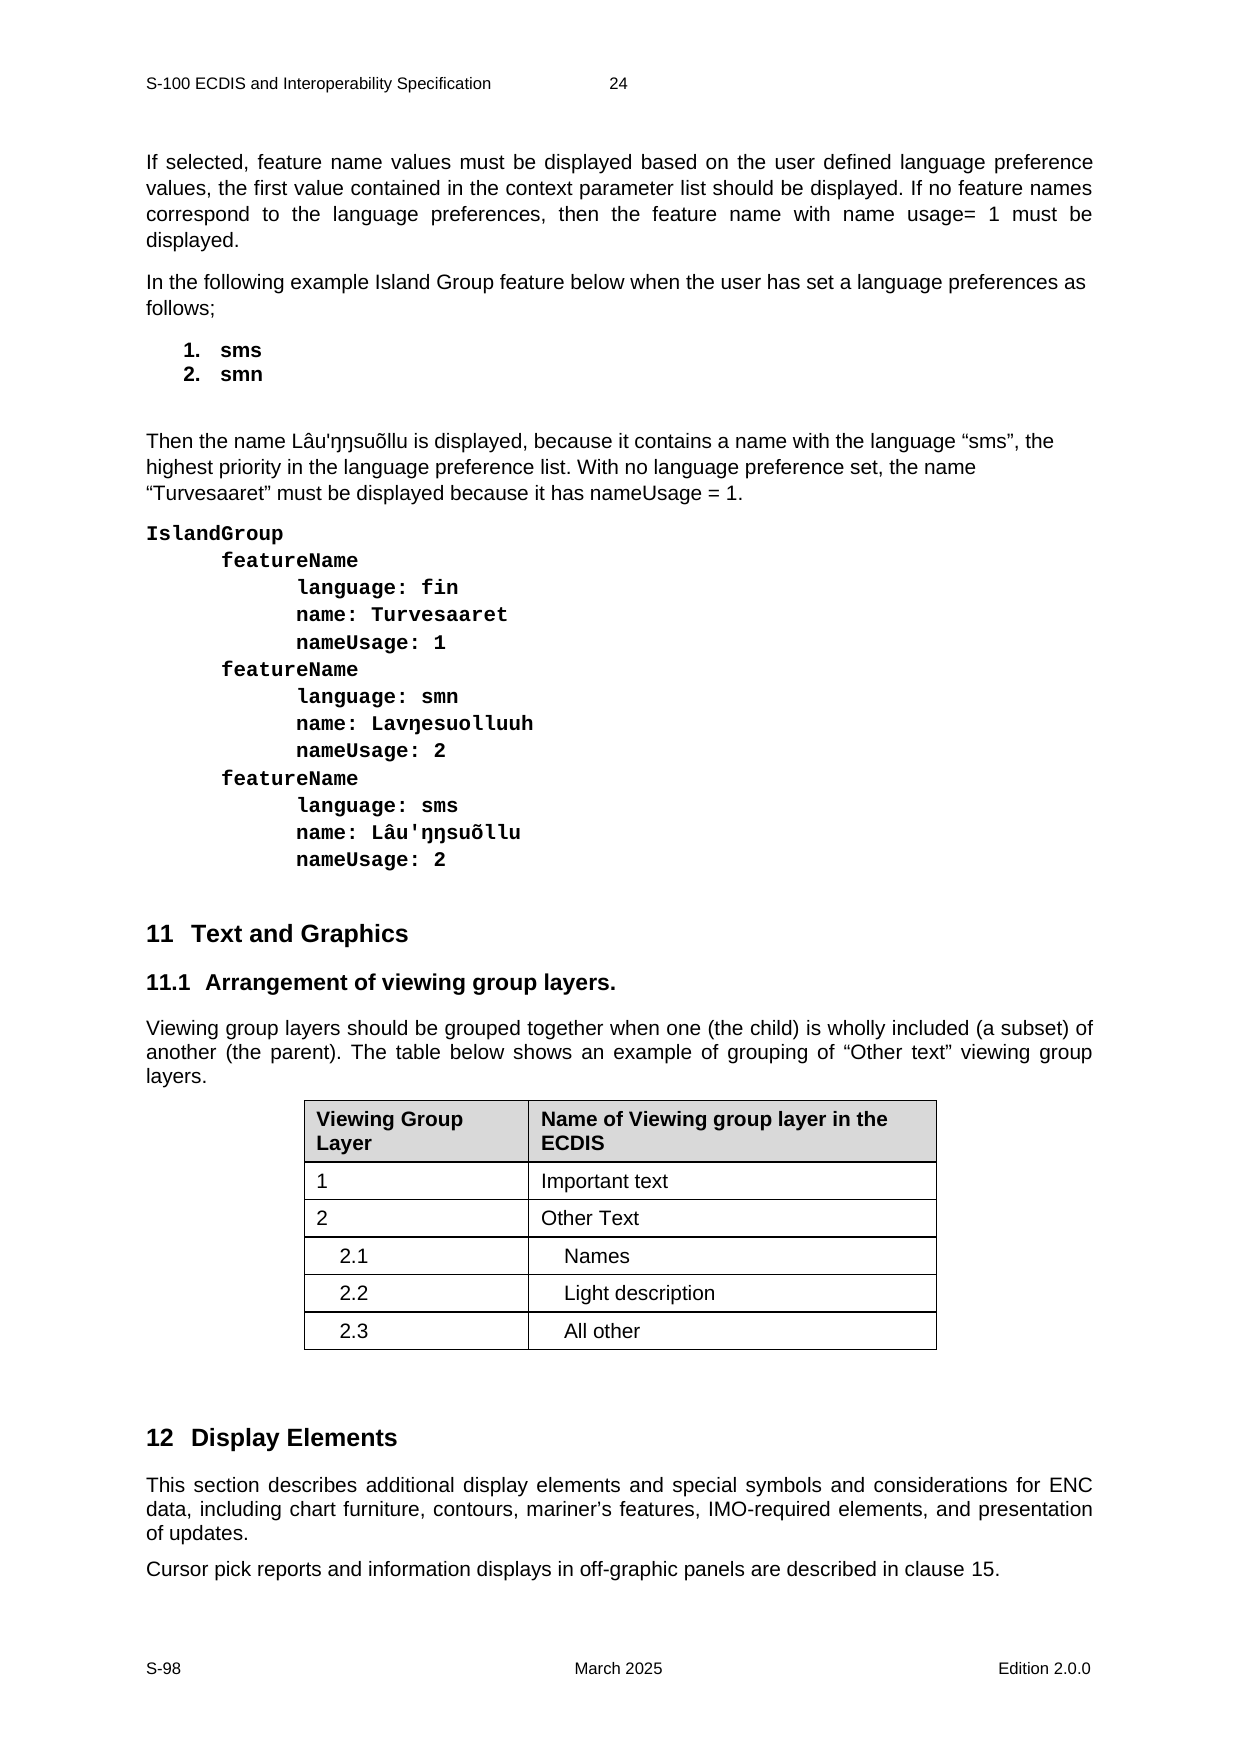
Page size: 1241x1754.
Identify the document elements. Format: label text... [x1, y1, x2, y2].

list smn [183, 362, 1094, 386]
table_cell All other [529, 1313, 936, 1349]
text language: sms [221, 795, 1094, 818]
text If selected, feature name values must be displayed based on the user defined language preference values, the first value contained in the context parameter list should be displayed. If no feature names correspond to the language preferences, then the feature name with name usage= 1 must be displayed. [146, 150, 1094, 251]
table_header Name of Viewing group layer in the ECDIS [529, 1101, 936, 1161]
text language: smn [221, 686, 1094, 710]
text IslandGroup [146, 523, 1094, 547]
list sms [183, 338, 1094, 362]
text Viewing group layers should be grouped together when one (the child) is wholly included (a subset) of another (the parent). The table below shows an example of grouping of “Other text” viewing group layers. [146, 1016, 1094, 1087]
subtitle Arrangement of viewing group layers. [146, 968, 1094, 995]
table_cell Light description [529, 1275, 936, 1311]
table_header Viewing Group Layer [305, 1101, 528, 1161]
subtitle Display Elements [146, 1423, 1094, 1452]
table_cell 2 [305, 1200, 528, 1236]
text In the following example Island Group feature below when the user has set a language preferences as follows; [146, 270, 1094, 320]
table_cell 2.2 [305, 1275, 528, 1311]
text nameUsage: 1 [221, 632, 1094, 655]
table_cell Other Text [529, 1200, 936, 1236]
table_cell 2.1 [305, 1238, 528, 1274]
text Cursor pick reports and information displays in off-graphic panels are described in clause 15. [146, 1557, 1094, 1581]
text name: Lavŋesuolluuh [221, 713, 1094, 737]
text name: Turvesaaret [221, 604, 1094, 628]
table_cell Important text [529, 1163, 936, 1199]
text nameUsage: 2 [221, 849, 1094, 873]
text This section describes additional display elements and special symbols and considerations for ENC data, including chart furniture, contours, mariner’s features, IMO-required elements, and presentation of updates. [146, 1472, 1094, 1544]
table_cell Names [529, 1238, 936, 1274]
text featureName [146, 550, 1094, 574]
text featureName [146, 659, 1094, 682]
table_cell 1 [305, 1163, 528, 1199]
text nameUsage: 2 [221, 740, 1094, 764]
text Then the name Lâu'ŋŋsuõllu is displayed, because it contains a name with the language “sms”, the highest priority in the language preference list. With no language preference set, the name “Turvesaaret” must be displayed because it has nameUsage = 1. [146, 429, 1094, 504]
text name: Lâu'ŋŋsuõllu [221, 822, 1094, 846]
text language: fin [221, 577, 1094, 601]
table_cell 2.3 [305, 1313, 528, 1349]
subtitle Text and Graphics [146, 919, 1094, 948]
text featureName [146, 768, 1094, 791]
